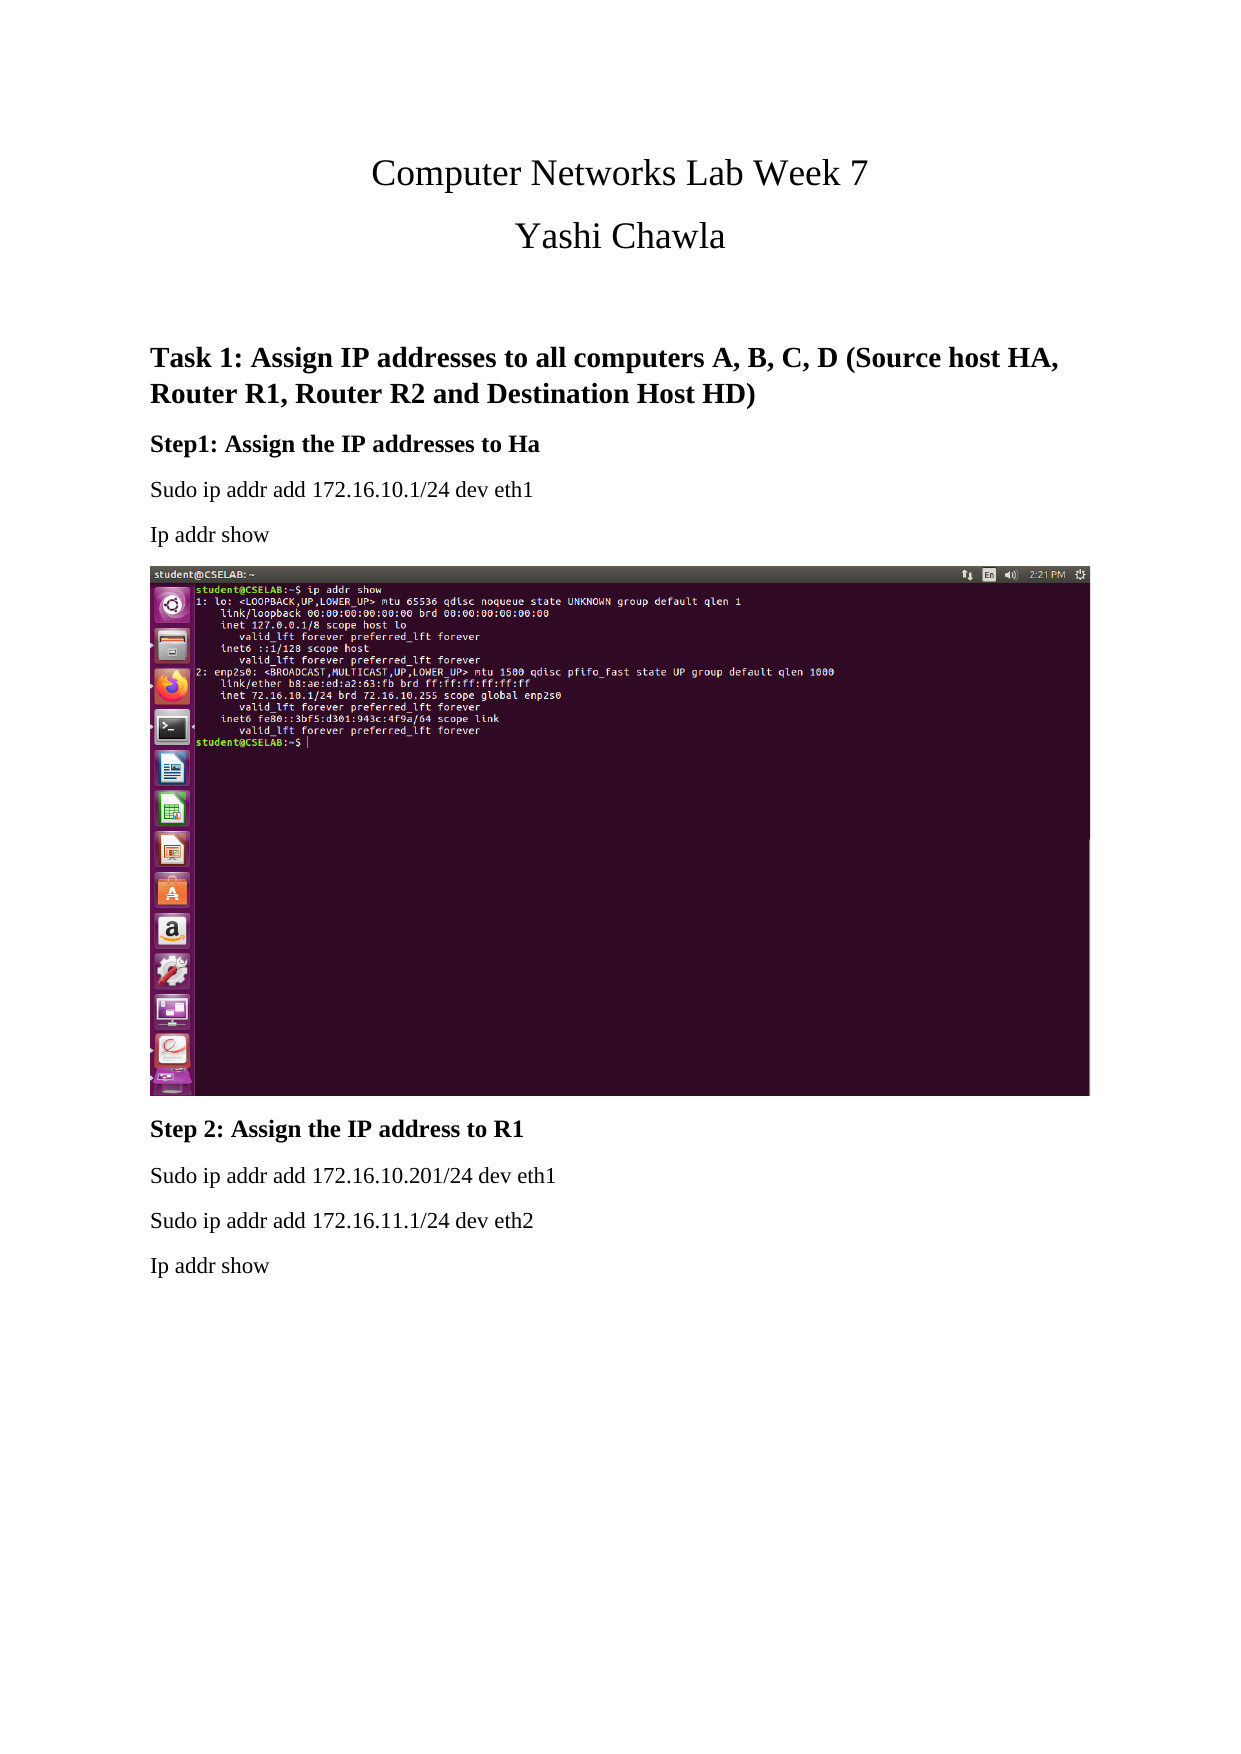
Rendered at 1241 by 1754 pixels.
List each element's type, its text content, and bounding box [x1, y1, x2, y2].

text Computer Networks Lab Week 7 [150, 150, 1090, 193]
picture [150, 566, 1091, 1096]
text Task 1: Assign IP addresses to all computers A, B, C, D (Source host HA, Router R1, Router R2 and Destination Host HD) [150, 340, 1090, 409]
text Step1: Assign the IP addresses to Ha [150, 429, 1090, 457]
text Sudo ip addr add 172.16.10.201/24 dev eth1 [150, 1162, 1090, 1188]
text Yashi Chawla [150, 213, 1090, 256]
text Ip addr show [150, 1252, 1090, 1278]
text Step 2: Assign the IP address to R1 [150, 1114, 1090, 1143]
text Sudo ip addr add 172.16.10.1/24 dev eth1 [150, 476, 1090, 503]
text Ip addr show [150, 521, 1090, 548]
text Sudo ip addr add 172.16.11.1/24 dev eth2 [150, 1207, 1090, 1233]
